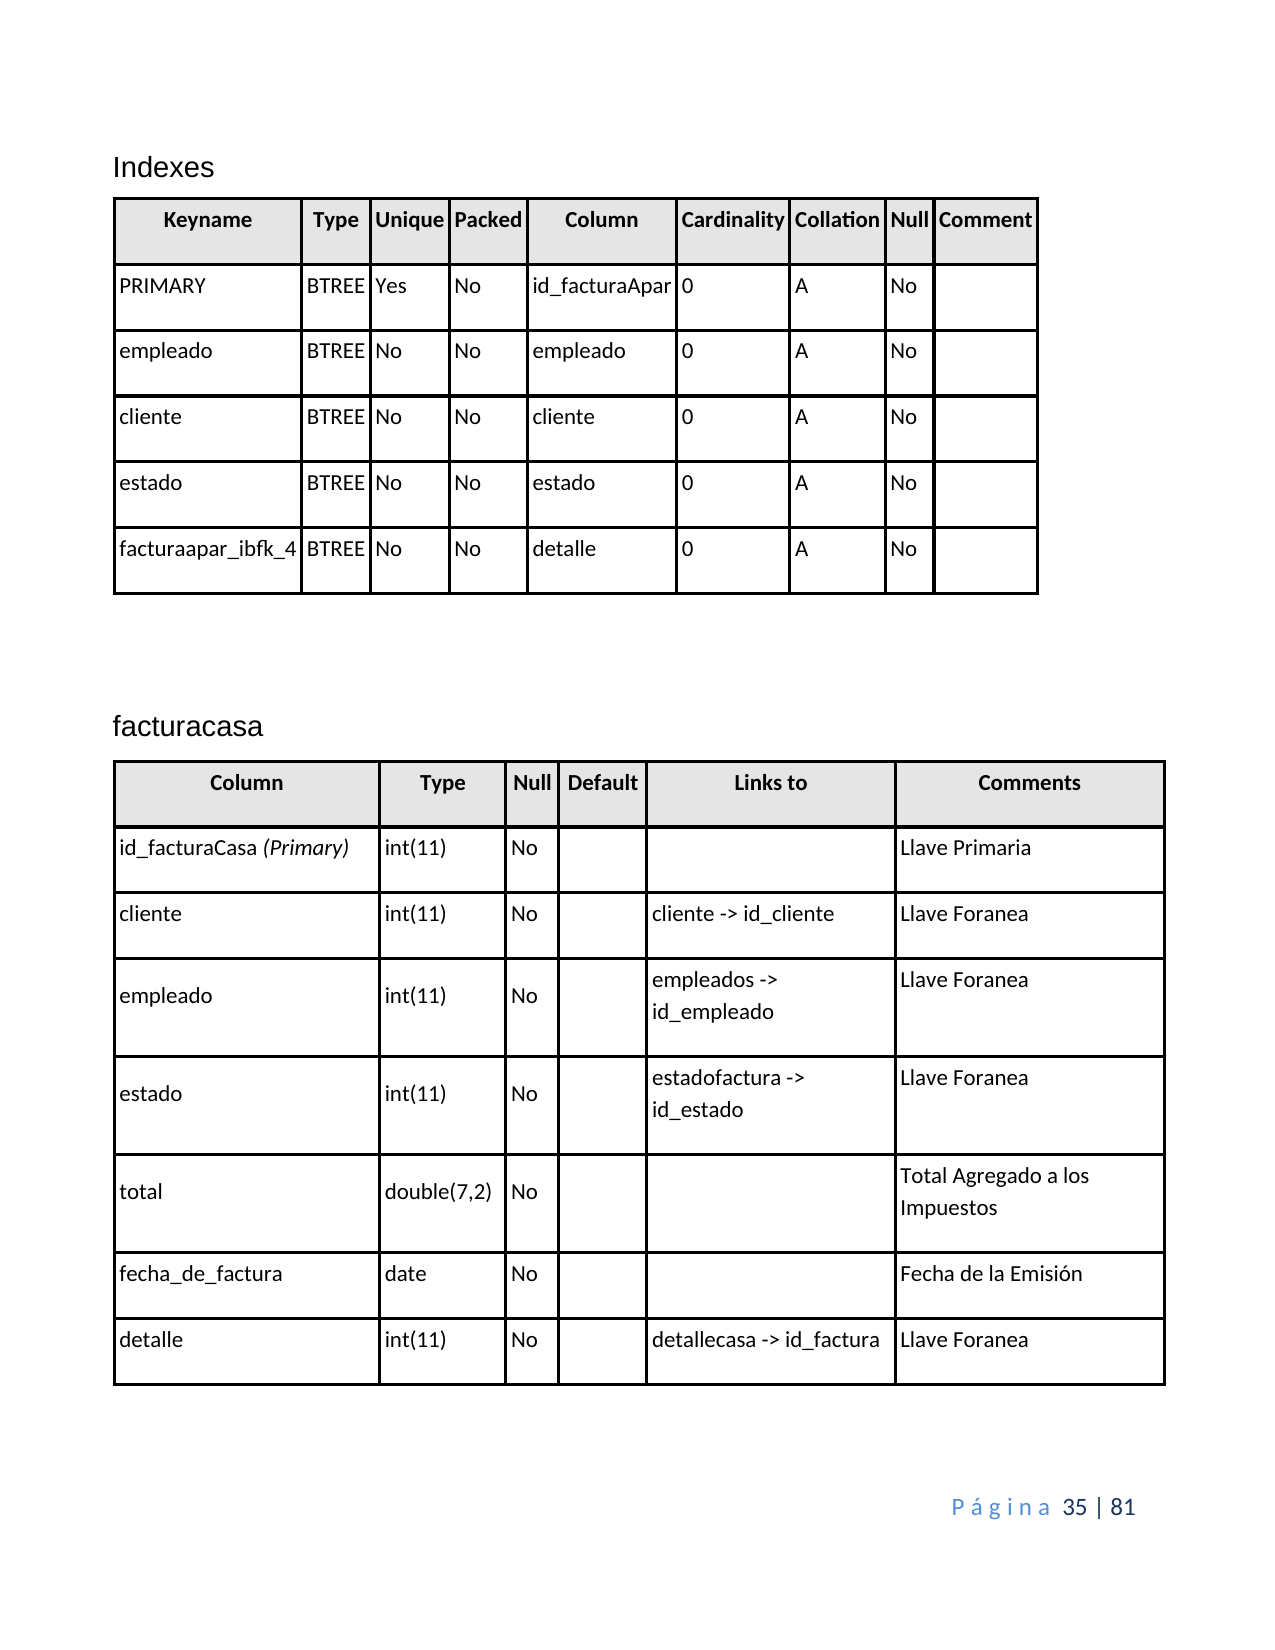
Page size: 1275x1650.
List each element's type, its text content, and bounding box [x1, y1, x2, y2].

table_cell estado [116, 1058, 378, 1153]
table_cell No [507, 1254, 557, 1317]
table_cell date [381, 1254, 504, 1317]
table_cell empleado [116, 960, 378, 1055]
table_cell A [791, 398, 884, 460]
table_cell detallecasa -> id_factura [648, 1320, 894, 1383]
table_header Default [560, 763, 645, 825]
table_cell A [791, 529, 884, 592]
table_cell No [507, 1058, 557, 1153]
table_cell No [887, 332, 932, 394]
table_cell [560, 1156, 645, 1251]
table_cell 0 [678, 529, 788, 592]
table_cell No [507, 1320, 557, 1383]
table_header Column [529, 200, 675, 263]
table_cell cliente [529, 398, 675, 460]
table_cell 0 [678, 332, 788, 394]
table_cell A [791, 266, 884, 328]
table_cell No [451, 463, 526, 526]
table_cell detalle [116, 1320, 378, 1383]
table_cell [648, 829, 894, 891]
table_cell [648, 1254, 894, 1317]
table_cell No [451, 266, 526, 328]
table_cell [936, 529, 1036, 592]
table_header Comment [936, 200, 1036, 263]
table_cell Yes [372, 266, 448, 328]
table_cell cliente [116, 894, 378, 957]
table_cell No [372, 529, 448, 592]
table_cell [648, 1156, 894, 1251]
table_cell No [507, 1156, 557, 1251]
table_cell BTREE [303, 332, 369, 394]
table_cell estadofactura -> id_estado [648, 1058, 894, 1153]
table_cell PRIMARY [116, 266, 300, 328]
table_cell [560, 1058, 645, 1153]
table_cell Llave Primaria [897, 829, 1163, 891]
table_cell [560, 829, 645, 891]
table_header Type [381, 763, 504, 825]
table_cell No [451, 529, 526, 592]
subtitle Indexes [112, 150, 1162, 183]
table_cell cliente -> id_cliente [648, 894, 894, 957]
table_cell fecha_de_factura [116, 1254, 378, 1317]
table_cell id_facturaApar [529, 266, 675, 328]
table_header Links to [648, 763, 894, 825]
table_cell double(7,2) [381, 1156, 504, 1251]
table_cell int(11) [381, 1320, 504, 1383]
table_cell facturaapar_ibfk_4 [116, 529, 300, 592]
table_cell No [887, 463, 932, 526]
table_header Cardinality [678, 200, 788, 263]
table_cell empleado [116, 332, 300, 394]
table_cell BTREE [303, 529, 369, 592]
table_cell No [507, 894, 557, 957]
table_cell [560, 1320, 645, 1383]
table_header Null [887, 200, 932, 263]
table_cell No [887, 529, 932, 592]
table_cell [936, 266, 1036, 328]
table_cell cliente [116, 398, 300, 460]
table_cell estado [529, 463, 675, 526]
table_cell Llave Foranea [897, 894, 1163, 957]
table_cell BTREE [303, 398, 369, 460]
table_cell No [507, 829, 557, 891]
table_cell Llave Foranea [897, 1320, 1163, 1383]
table_cell No [372, 463, 448, 526]
table_cell estado [116, 463, 300, 526]
table_cell 0 [678, 266, 788, 328]
table_cell total [116, 1156, 378, 1251]
table_header Unique [372, 200, 448, 263]
table_cell A [791, 332, 884, 394]
table_cell No [372, 332, 448, 394]
table_cell detalle [529, 529, 675, 592]
table_cell [560, 894, 645, 957]
table_cell No [887, 266, 932, 328]
table_header Packed [451, 200, 526, 263]
table_header Comments [897, 763, 1163, 825]
table_cell BTREE [303, 463, 369, 526]
table_cell A [791, 463, 884, 526]
table_header Null [507, 763, 557, 825]
table_cell int(11) [381, 829, 504, 891]
table_header Type [303, 200, 369, 263]
table_header Collation [791, 200, 884, 263]
table_cell [560, 960, 645, 1055]
table_cell 0 [678, 398, 788, 460]
table_cell Total Agregado a los Impuestos [897, 1156, 1163, 1251]
table_cell empleados -> id_empleado [648, 960, 894, 1055]
table_cell Fecha de la Emisión [897, 1254, 1163, 1317]
table_cell No [372, 398, 448, 460]
table_cell Llave Foranea [897, 1058, 1163, 1153]
table_cell int(11) [381, 1058, 504, 1153]
table_cell [936, 332, 1036, 394]
table_cell id_facturaCasa (Primary) [116, 829, 378, 891]
table_cell No [451, 398, 526, 460]
table_cell BTREE [303, 266, 369, 328]
subtitle facturacasa [112, 708, 1162, 742]
table_cell No [507, 960, 557, 1055]
table_cell No [887, 398, 932, 460]
table_cell No [451, 332, 526, 394]
table_cell [936, 398, 1036, 460]
table_cell int(11) [381, 960, 504, 1055]
table_cell [936, 463, 1036, 526]
table_cell 0 [678, 463, 788, 526]
table_header Keyname [116, 200, 300, 263]
table_header Column [116, 763, 378, 825]
table_cell int(11) [381, 894, 504, 957]
table_cell Llave Foranea [897, 960, 1163, 1055]
table_cell empleado [529, 332, 675, 394]
table_cell [560, 1254, 645, 1317]
